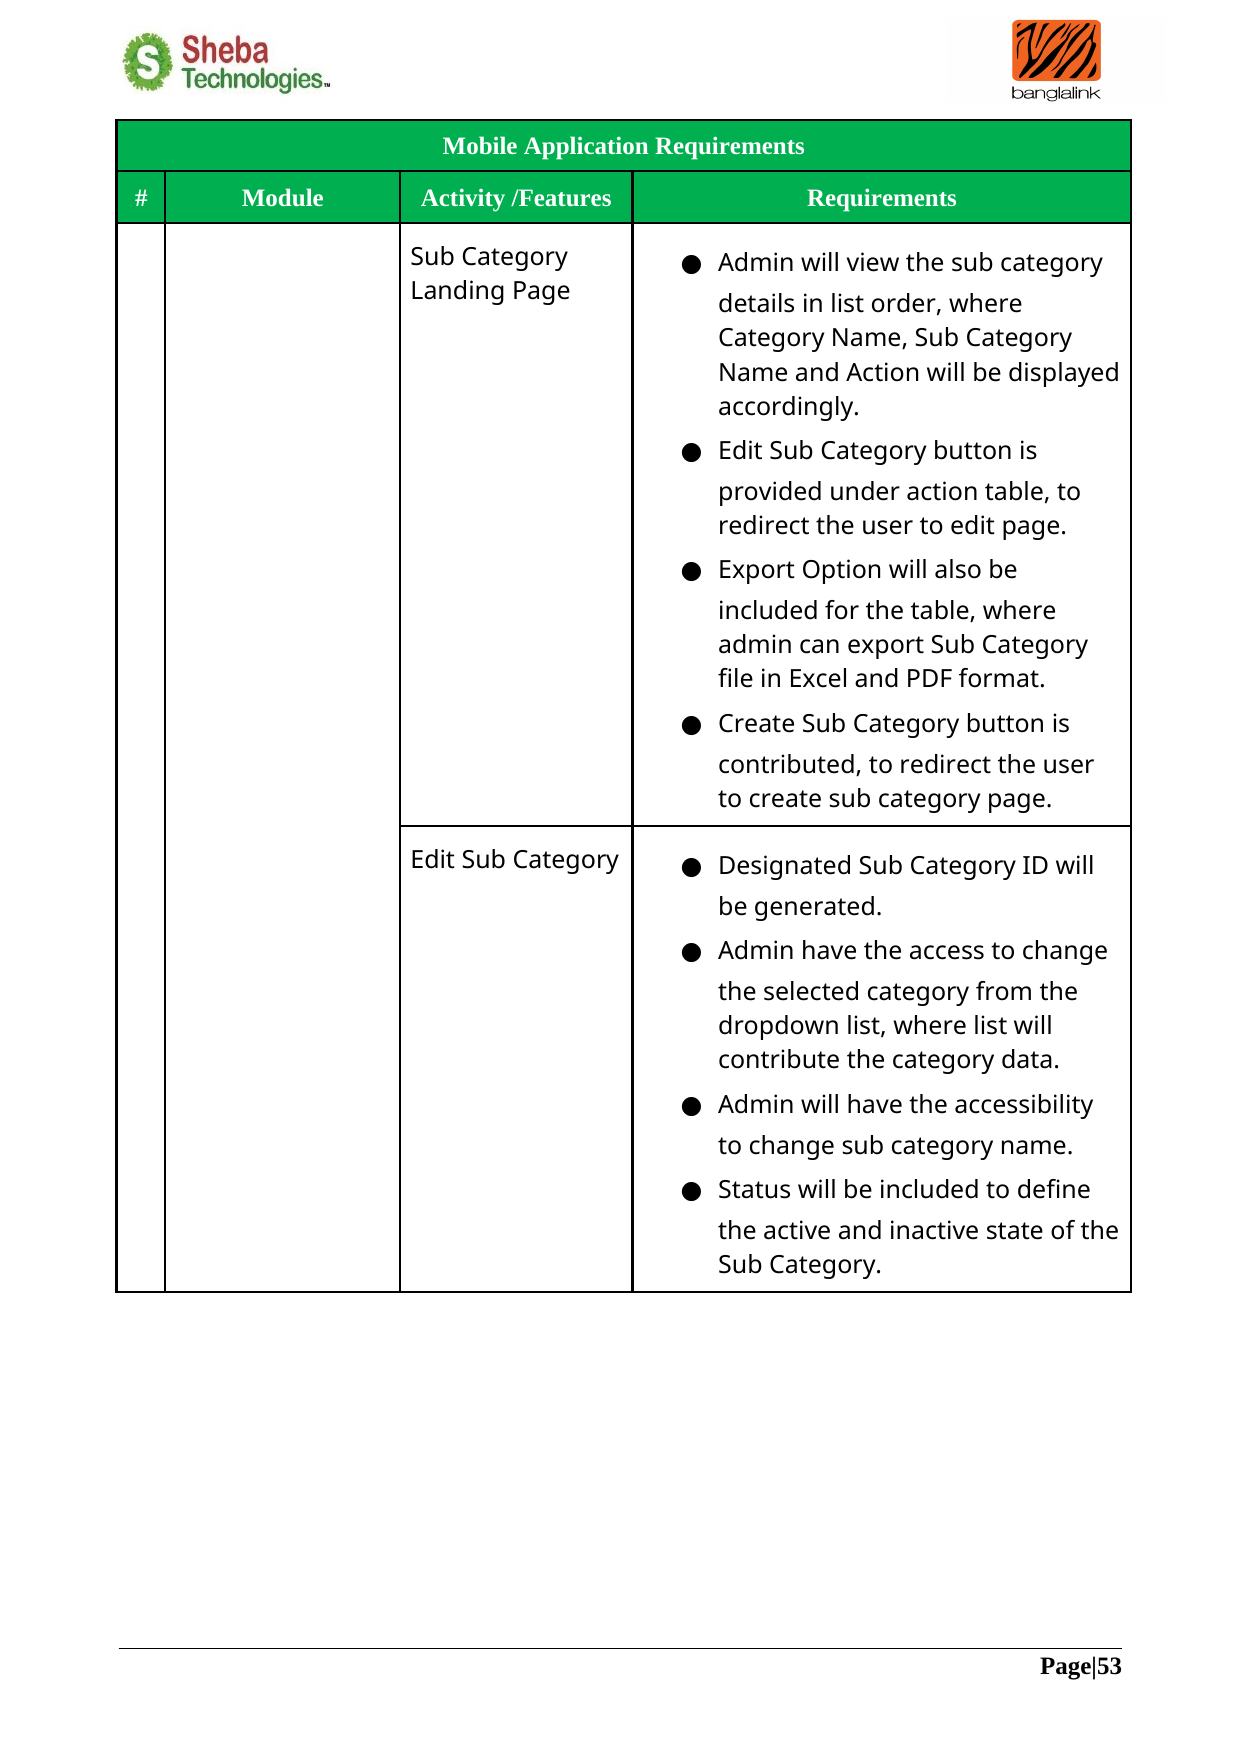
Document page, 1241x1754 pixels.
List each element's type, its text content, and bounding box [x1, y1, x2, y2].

table_cell Requirements [634, 172, 1130, 222]
table_header Mobile Application Requirements [118, 121, 1130, 170]
table_cell Admin will view the sub category details in list order, where Category Name, Sub Category Name and Action will be displayed accordingly. Edit Sub Category button is provided under action table, to redirect the user to edit page. Export Option will also be included for the table, where admin can export Sub Category file in Excel and PDF format. Create Sub Category button is contributed, to redirect the user to create sub category page. [634, 224, 1130, 825]
picture [118, 26, 338, 103]
table_cell Module [166, 172, 399, 222]
picture [946, 18, 1167, 103]
table_cell # [118, 172, 164, 222]
table_cell Activity /Features [401, 172, 631, 222]
table_cell Sub Category Landing Page [401, 224, 631, 825]
table_cell Edit Sub Category [401, 827, 631, 1291]
table_cell Designated Sub Category ID will be generated. Admin have the access to change the selected category from the dropdown list, where list will contribute the category data. Admin will have the accessibility to change sub category name. Status will be included to define the active and inactive state of the Sub Category. [634, 827, 1130, 1291]
